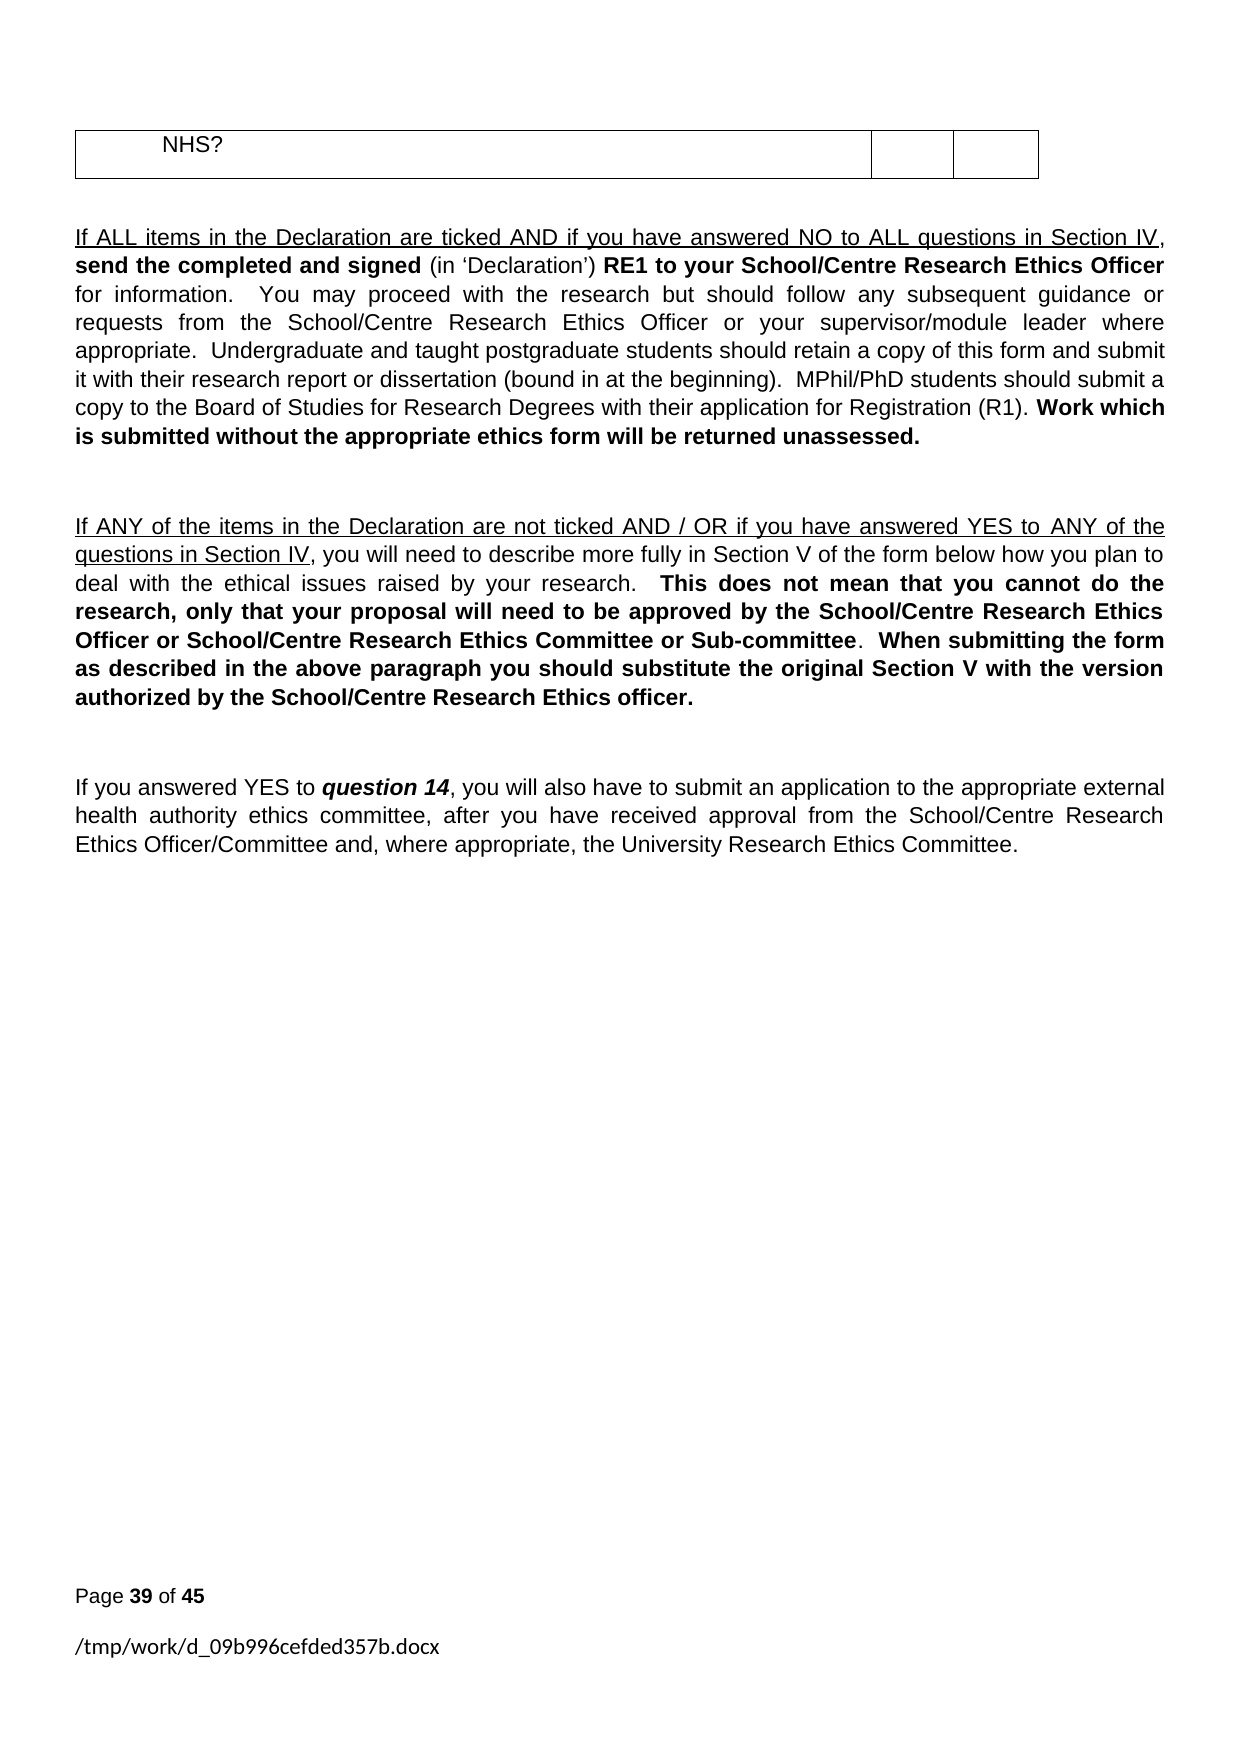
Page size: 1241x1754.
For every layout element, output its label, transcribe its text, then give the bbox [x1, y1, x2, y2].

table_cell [76, 131, 871, 178]
table_cell [954, 131, 1038, 178]
text If ANY of the items in the Declaration are not ticked AND / OR if you have answered YES to ANY of the questions in Section IV, you will need to describe more fully in Section V of the form below how you plan to deal with the ethical issues raised by your research. This does not mean that you cannot do the research, only that your proposal will need to be approved by the School/Centre Research Ethics Officer or School/Centre Research Ethics Committee or Sub-committee. When submitting the form as described in the above paragraph you should substitute the original Section V with the version authorized by the School/Centre Research Ethics officer. [75, 537, 1165, 710]
table_cell [872, 131, 953, 178]
text If you answered YES to question 14, you will also have to submit an application to the appropriate external health authority ethics committee, after you have received approval from the School/Centre Research Ethics Officer/Committee and, where appropriate, the University Research Ethics Committee. [75, 774, 1165, 857]
text If ALL items in the Declaration are ticked AND if you have answered NO to ALL questions in Section IV, send the completed and signed (in ‘Declaration’) RE1 to your School/Centre Research Ethics Officer for information. You may proceed with the research but should follow any subsequent guidance or requests from the School/Centre Research Ethics Officer or your supervisor/module leader where appropriate. Undergraduate and taught postgraduate students should retain a copy of this form and submit it with their research report or dissertation (bound in at the beginning). MPhil/PhD students should submit a copy to the Board of Studies for Research Degrees with their application for Registration (R1). Work which is submitted without the appropriate ethics form will be returned unassessed. [75, 224, 1165, 449]
